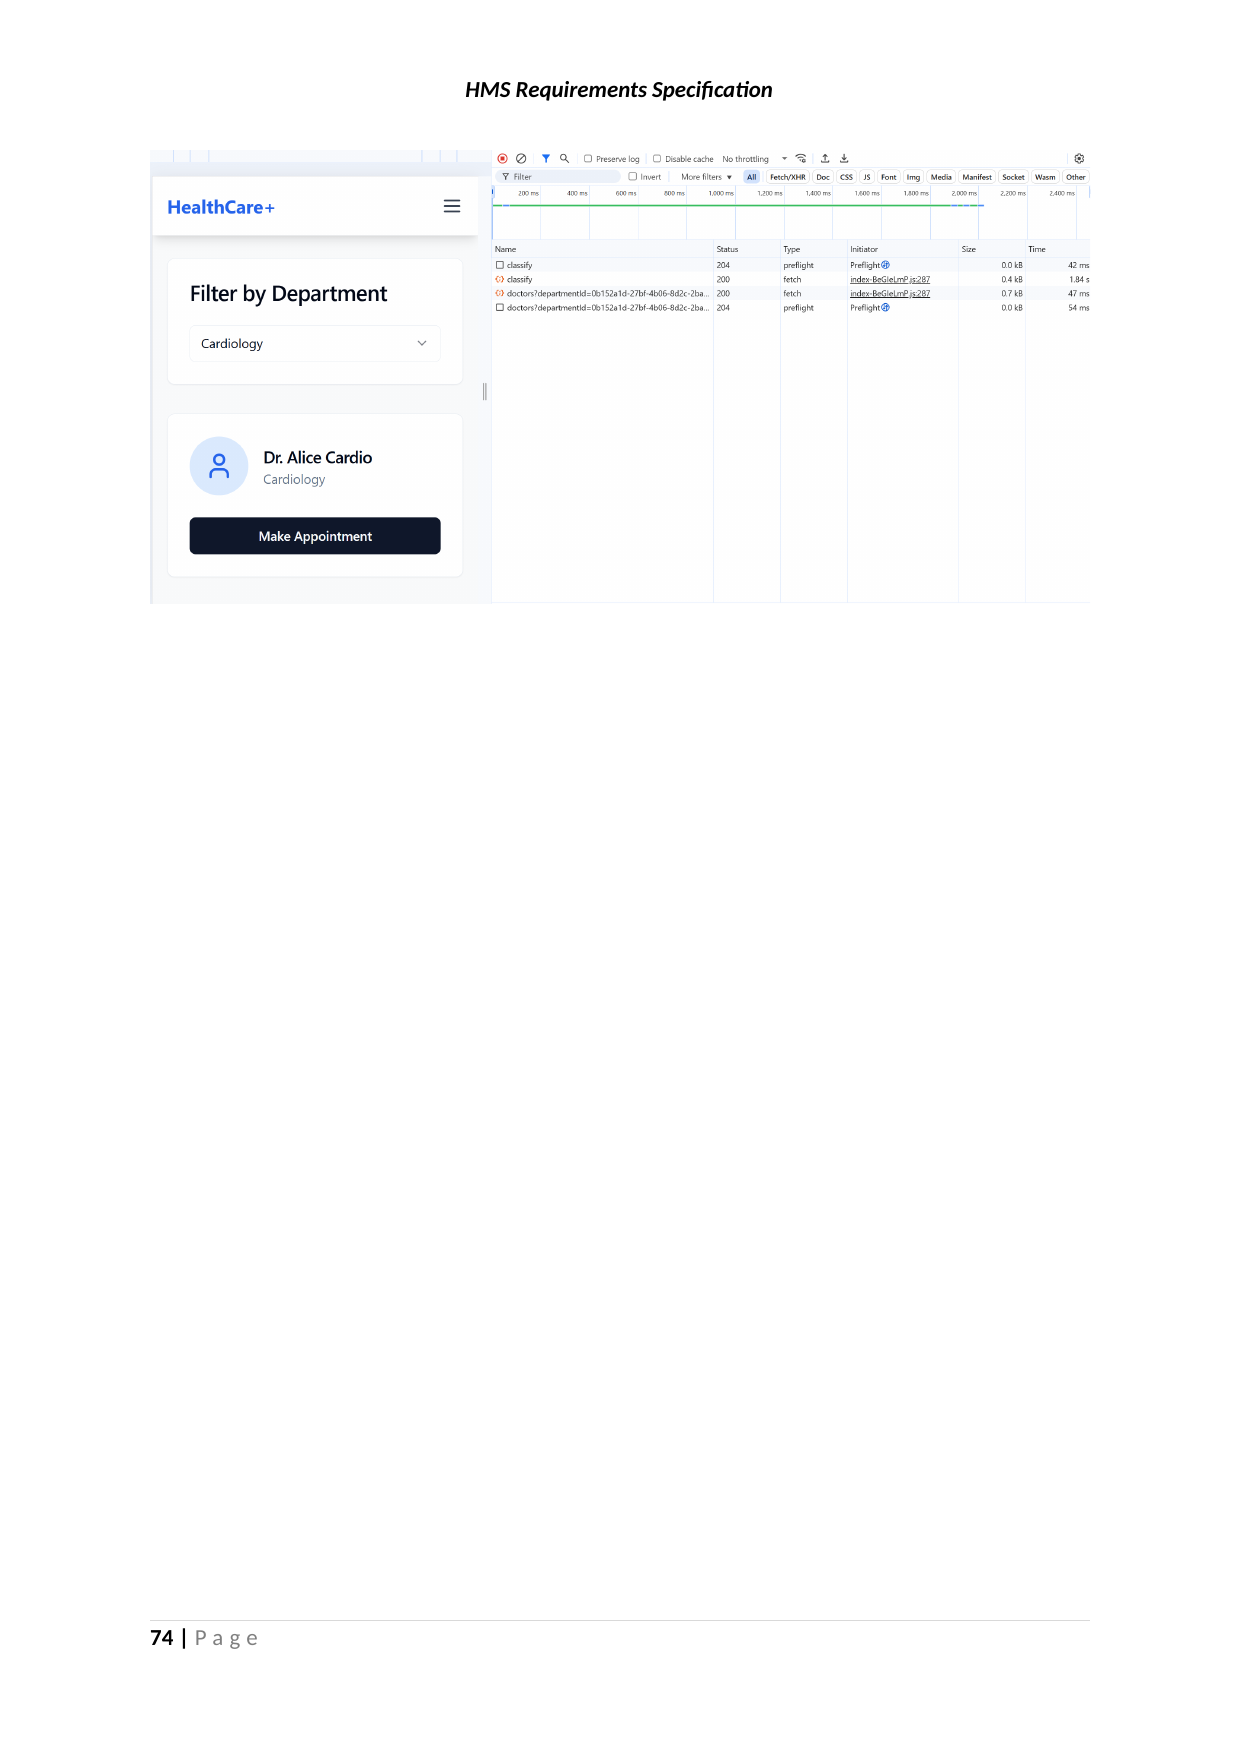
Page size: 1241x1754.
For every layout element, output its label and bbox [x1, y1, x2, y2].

picture [150, 150, 1091, 604]
